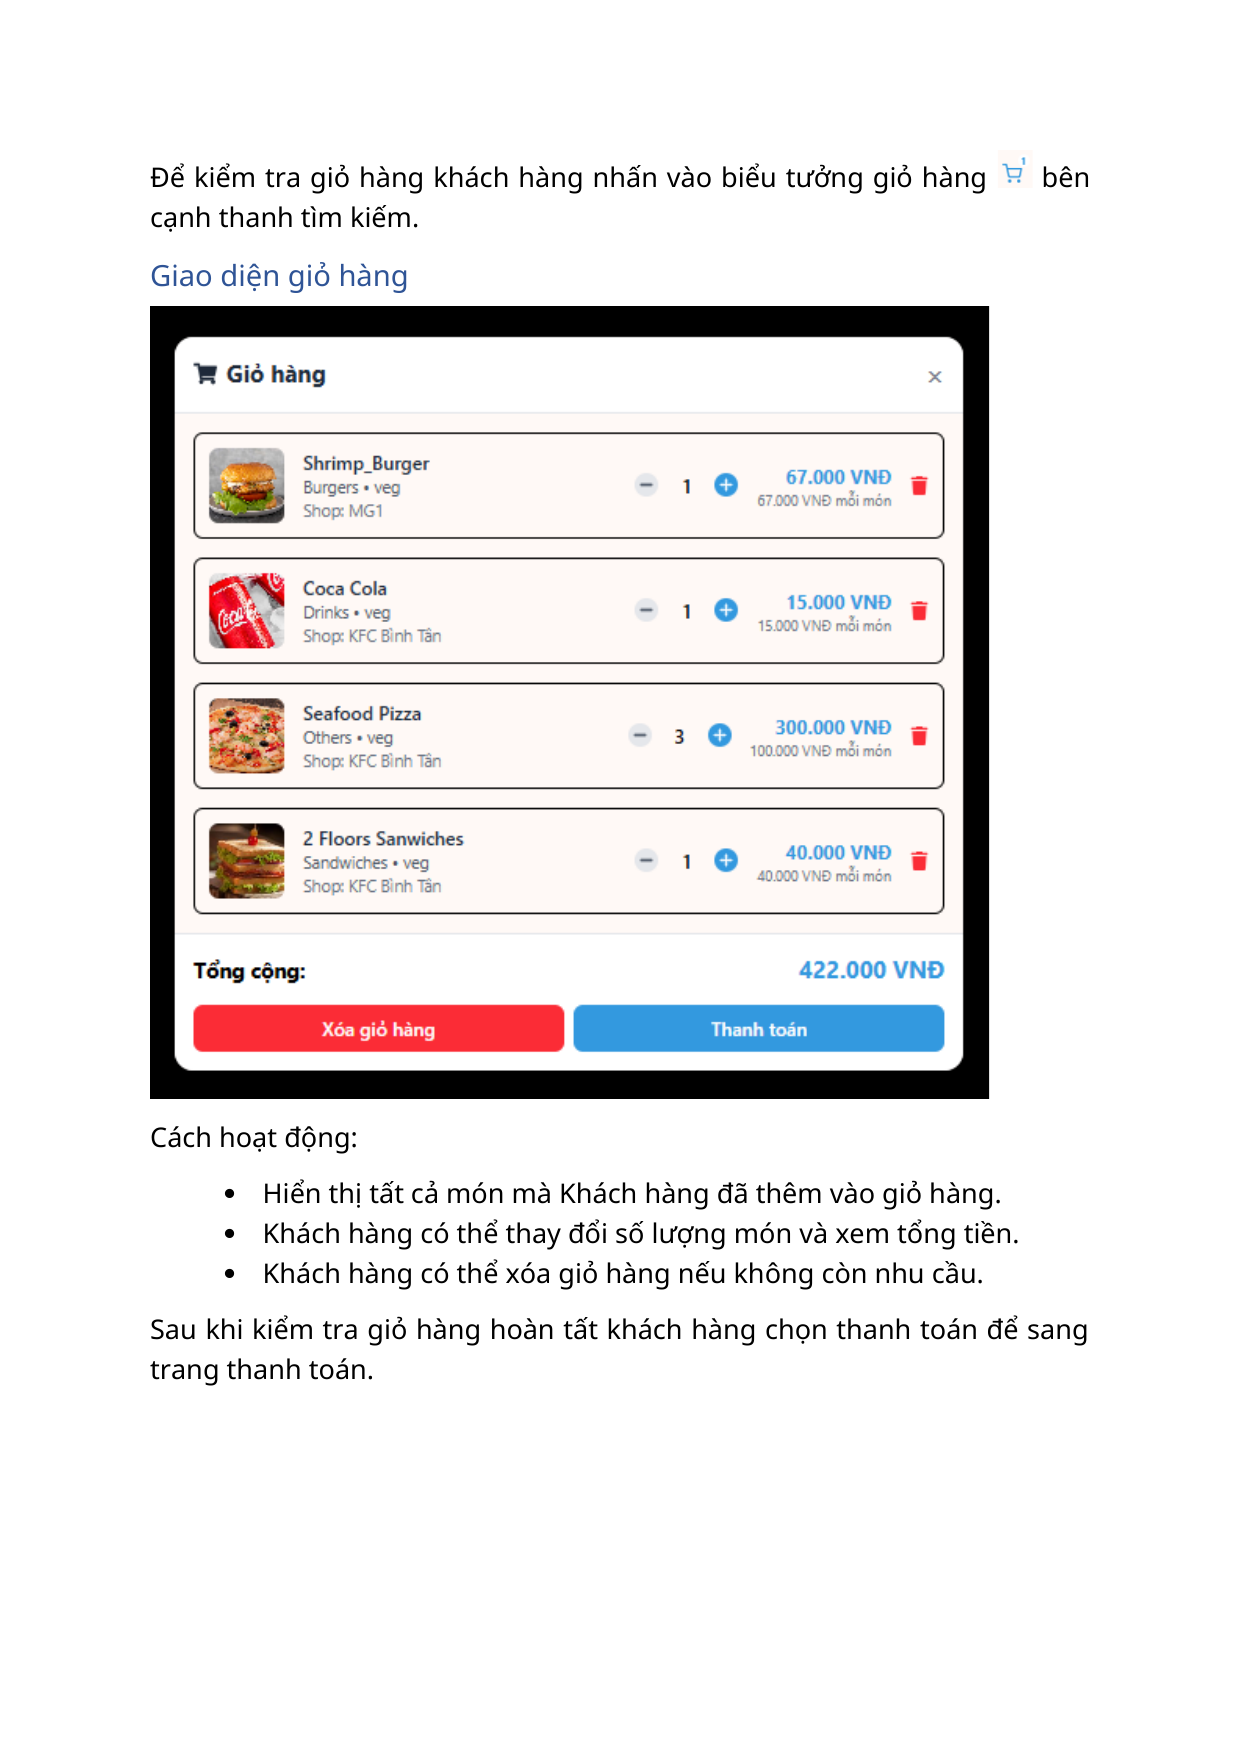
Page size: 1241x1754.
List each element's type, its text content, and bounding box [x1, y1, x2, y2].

picture [150, 306, 990, 1099]
text Sau khi kiểm tra giỏ hàng hoàn tất khách hàng chọn thanh toán để sang trang thanh toán. [150, 1311, 1090, 1387]
list Khách hàng có thể xóa giỏ hàng nếu không còn nhu cầu. [225, 1254, 1090, 1291]
text Cách hoạt động: [150, 1118, 1090, 1155]
subtitle Giao diện giỏ hàng [150, 255, 1090, 295]
picture [997, 150, 1033, 188]
list Khách hàng có thể thay đổi số lượng món và xem tổng tiền. [225, 1214, 1090, 1251]
text Để kiểm tra giỏ hàng khách hàng nhấn vào biểu tưởng giỏ hàng bên cạnh thanh tìm kiếm. [150, 150, 1090, 235]
list Hiển thị tất cả món mà Khách hàng đã thêm vào giỏ hàng. [225, 1174, 1090, 1211]
